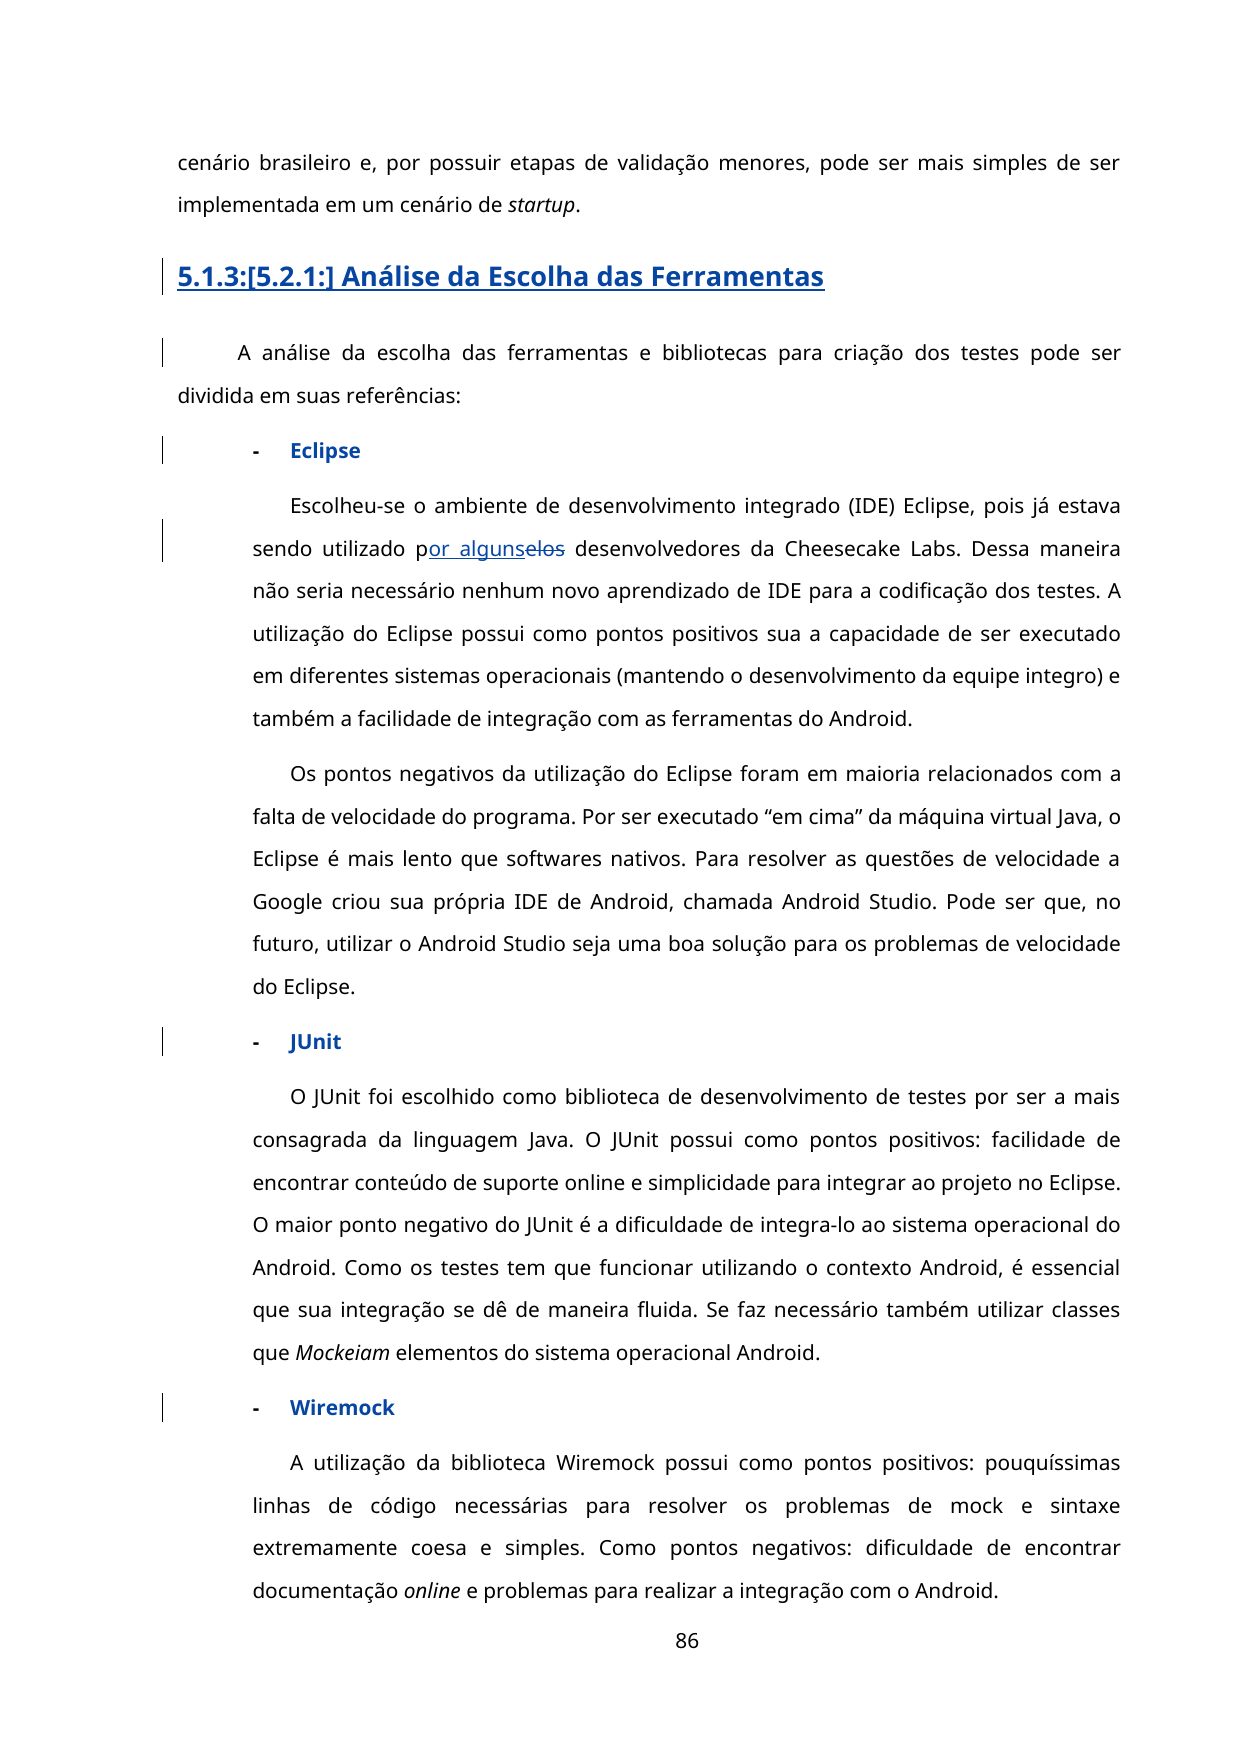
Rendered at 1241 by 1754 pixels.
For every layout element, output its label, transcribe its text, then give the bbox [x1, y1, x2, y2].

list Eclipse [252, 436, 1122, 464]
text A análise da escolha das ferramentas e bibliotecas para criação dos testes pode ser dividida em suas referências: [177, 338, 1122, 409]
text Os pontos negativos da utilização do Eclipse foram em maioria relacionados com a falta de velocidade do programa. Por ser executado “em cima” da máquina virtual Java, o Eclipse é mais lento que softwares nativos. Para resolver as questões de velocidade a Google criou sua própria IDE de Android, chamada Android Studio. Pode ser que, no futuro, utilizar o Android Studio seja uma boa solução para os problemas de velocidade do Eclipse. [252, 759, 1122, 1001]
text A utilização da biblioteca Wiremock possui como pontos positivos: pouquíssimas linhas de código necessárias para resolver os problemas de mock e sintaxe extremamente coesa e simples. Como pontos negativos: dificuldade de encontrar documentação online e problemas para realizar a integração com o Android. [252, 1448, 1122, 1604]
list Wiremock [252, 1393, 1122, 1422]
text Escolheu-se o ambiente de desenvolvimento integrado (IDE) Eclipse, pois já estava sendo utilizado p desenvolvedores da Cheesecake Labs. Dessa maneira não seria necessário nenhum novo aprendizado de IDE para a codificação dos testes. A utilização do Eclipse possui como pontos positivos sua a capacidade de ser executado em diferentes sistemas operacionais (mantendo o desenvolvimento da equipe integro) e também a facilidade de integração com as ferramentas do Android. [252, 491, 1122, 732]
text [177, 148, 1122, 219]
list JUnit [252, 1027, 1122, 1056]
text O JUnit foi escolhido como biblioteca de desenvolvimento de testes por ser a mais consagrada da linguagem Java. O JUnit possui como pontos positivos: facilidade de encontrar conteúdo de suporte online e simplicidade para integrar ao projeto no Eclipse. O maior ponto negativo do JUnit é a dificuldade de integra-lo ao sistema operacional do Android. Como os testes tem que funcionar utilizando o contexto Android, é essencial que sua integração se dê de maneira fluida. Se faz necessário também utilizar classes que Mockeiam elementos do sistema operacional Android. [252, 1082, 1122, 1366]
